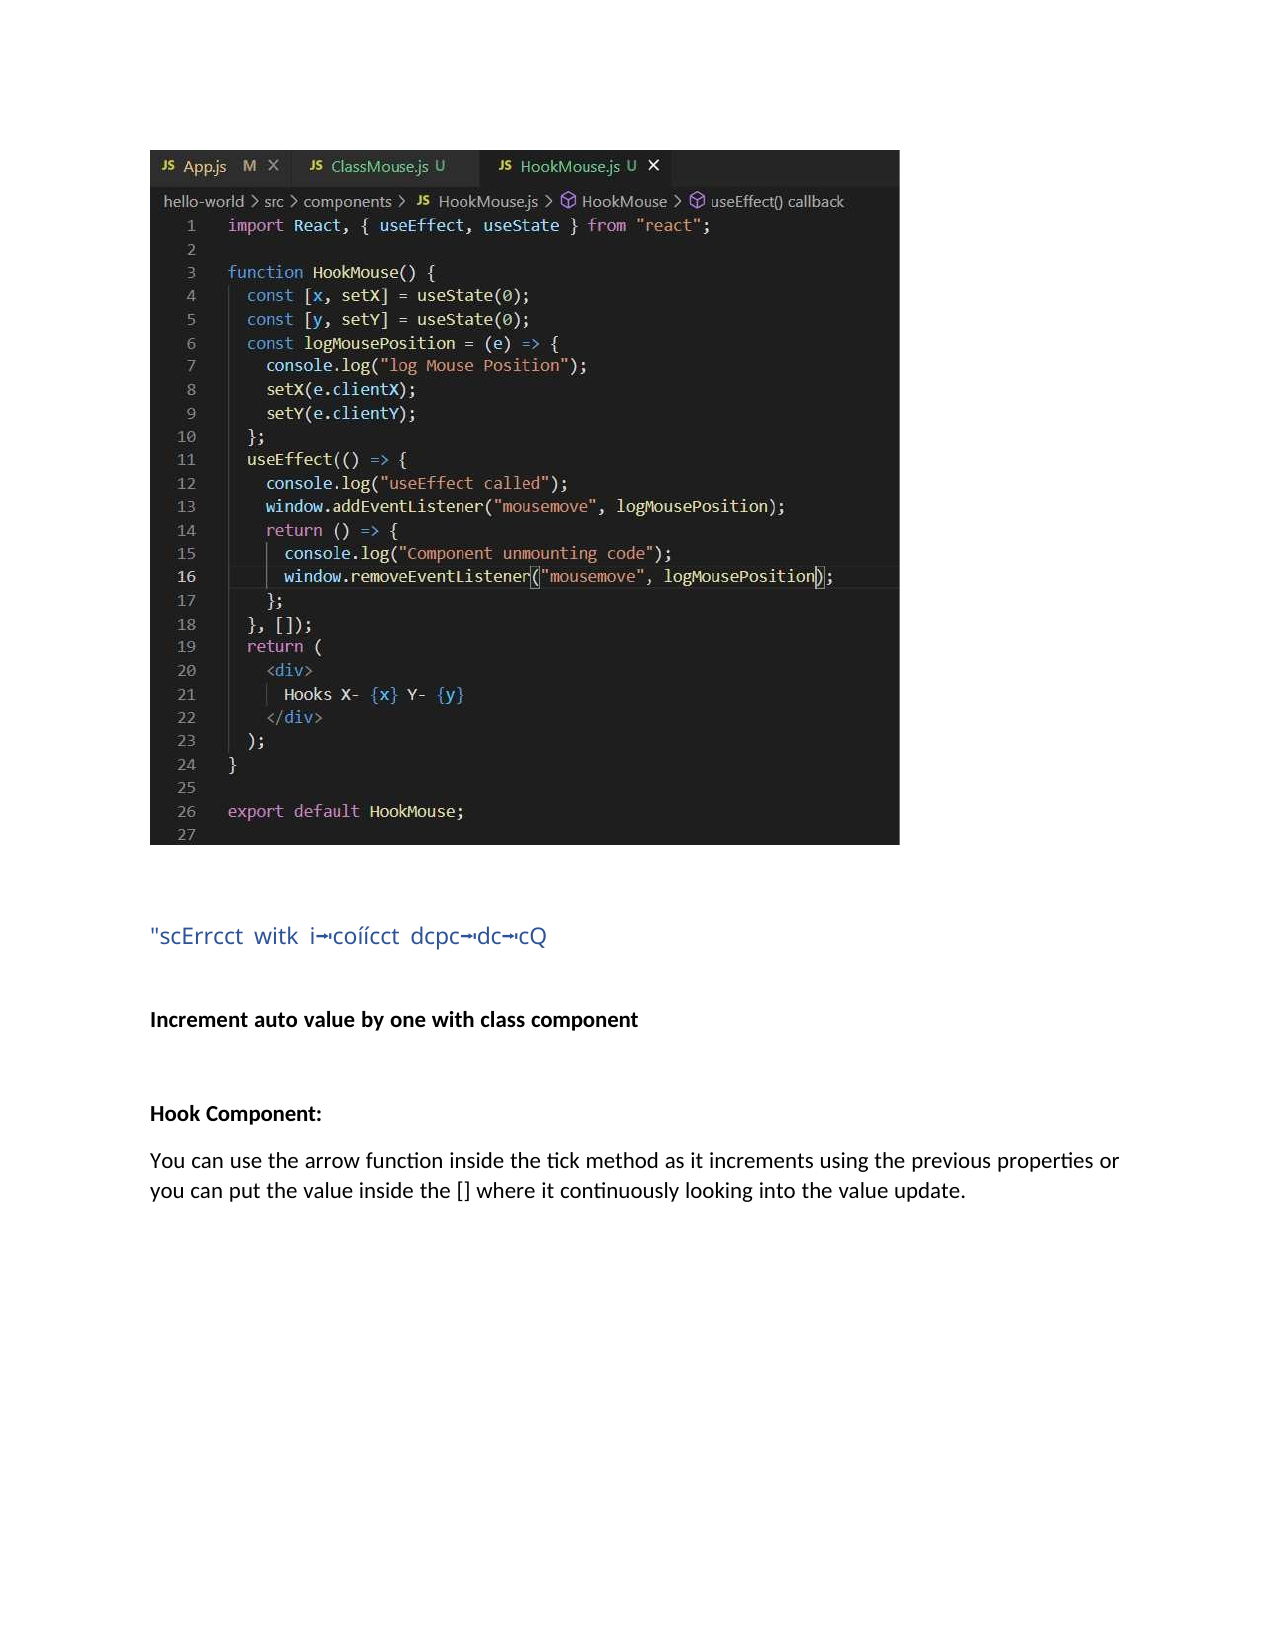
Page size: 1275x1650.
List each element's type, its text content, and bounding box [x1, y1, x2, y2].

picture [150, 150, 900, 845]
subtitle Increment auto value by one with class component [150, 1006, 1137, 1034]
text "scErrcct witk i⭲coíícct dcpc⭲dc⭲cQ [150, 920, 1137, 951]
text Hook Component: [150, 1099, 1137, 1128]
text You can use the arrow function inside the tick method as it increments using the previous properties or you can put the value inside the [] where it continuously looking into the value update. [150, 1146, 1137, 1205]
